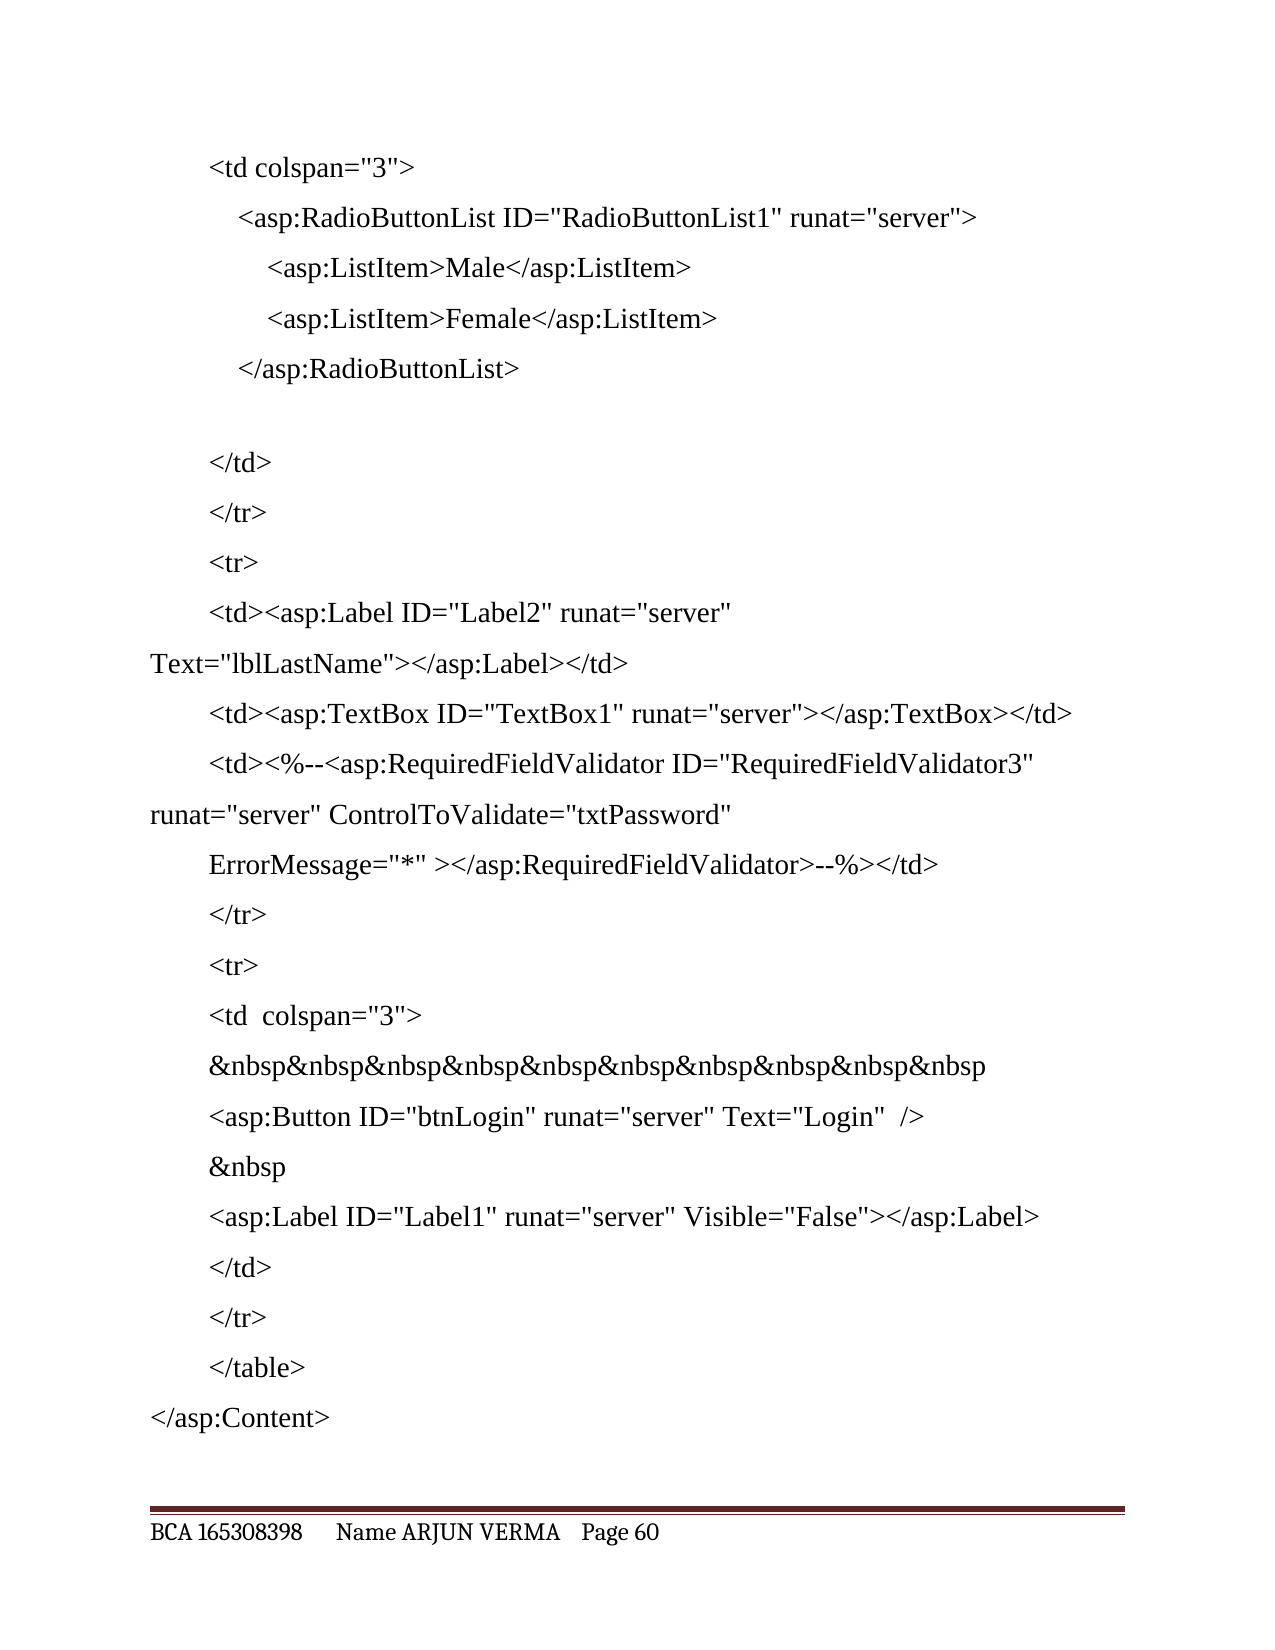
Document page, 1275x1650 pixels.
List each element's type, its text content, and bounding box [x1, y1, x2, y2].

text </tr> [150, 1300, 1125, 1333]
text <asp:ListItem>Female</asp:ListItem> [150, 301, 1125, 334]
text </asp:Content> [150, 1401, 1125, 1434]
text ErrorMessage="*" ></asp:RequiredFieldValidator>--%></td> [150, 847, 1125, 881]
text <td><asp:TextBox ID="TextBox1" runat="server"></asp:TextBox></td> [150, 696, 1125, 730]
text <td colspan="3"> [150, 150, 1125, 183]
text <td><%--<asp:RequiredFieldValidator ID="RequiredFieldValidator3" runat="server" ControlToValidate="txtPassword" [150, 747, 1125, 830]
text <td colspan="3"> [150, 998, 1125, 1032]
text <asp:RadioButtonList ID="RadioButtonList1" runat="server"> [150, 200, 1125, 234]
text </td> [150, 445, 1125, 478]
text </tr> [150, 495, 1125, 528]
text &nbsp [150, 1149, 1125, 1183]
text </table> [150, 1350, 1125, 1384]
text <asp:Button ID="btnLogin" runat="server" Text="Login" /> [150, 1099, 1125, 1132]
text </tr> [150, 897, 1125, 931]
text <asp:Label ID="Label1" runat="server" Visible="False"></asp:Label> [150, 1199, 1125, 1233]
text <asp:ListItem>Male</asp:ListItem> [150, 251, 1125, 284]
text </td> [150, 1250, 1125, 1283]
text &nbsp&nbsp&nbsp&nbsp&nbsp&nbsp&nbsp&nbsp&nbsp&nbsp [150, 1048, 1125, 1082]
text <td><asp:Label ID="Label2" runat="server" Text="lblLastName"></asp:Label></td> [150, 596, 1125, 679]
text </asp:RadioButtonList> [150, 351, 1125, 385]
text <tr> [150, 948, 1125, 981]
text <tr> [150, 545, 1125, 579]
